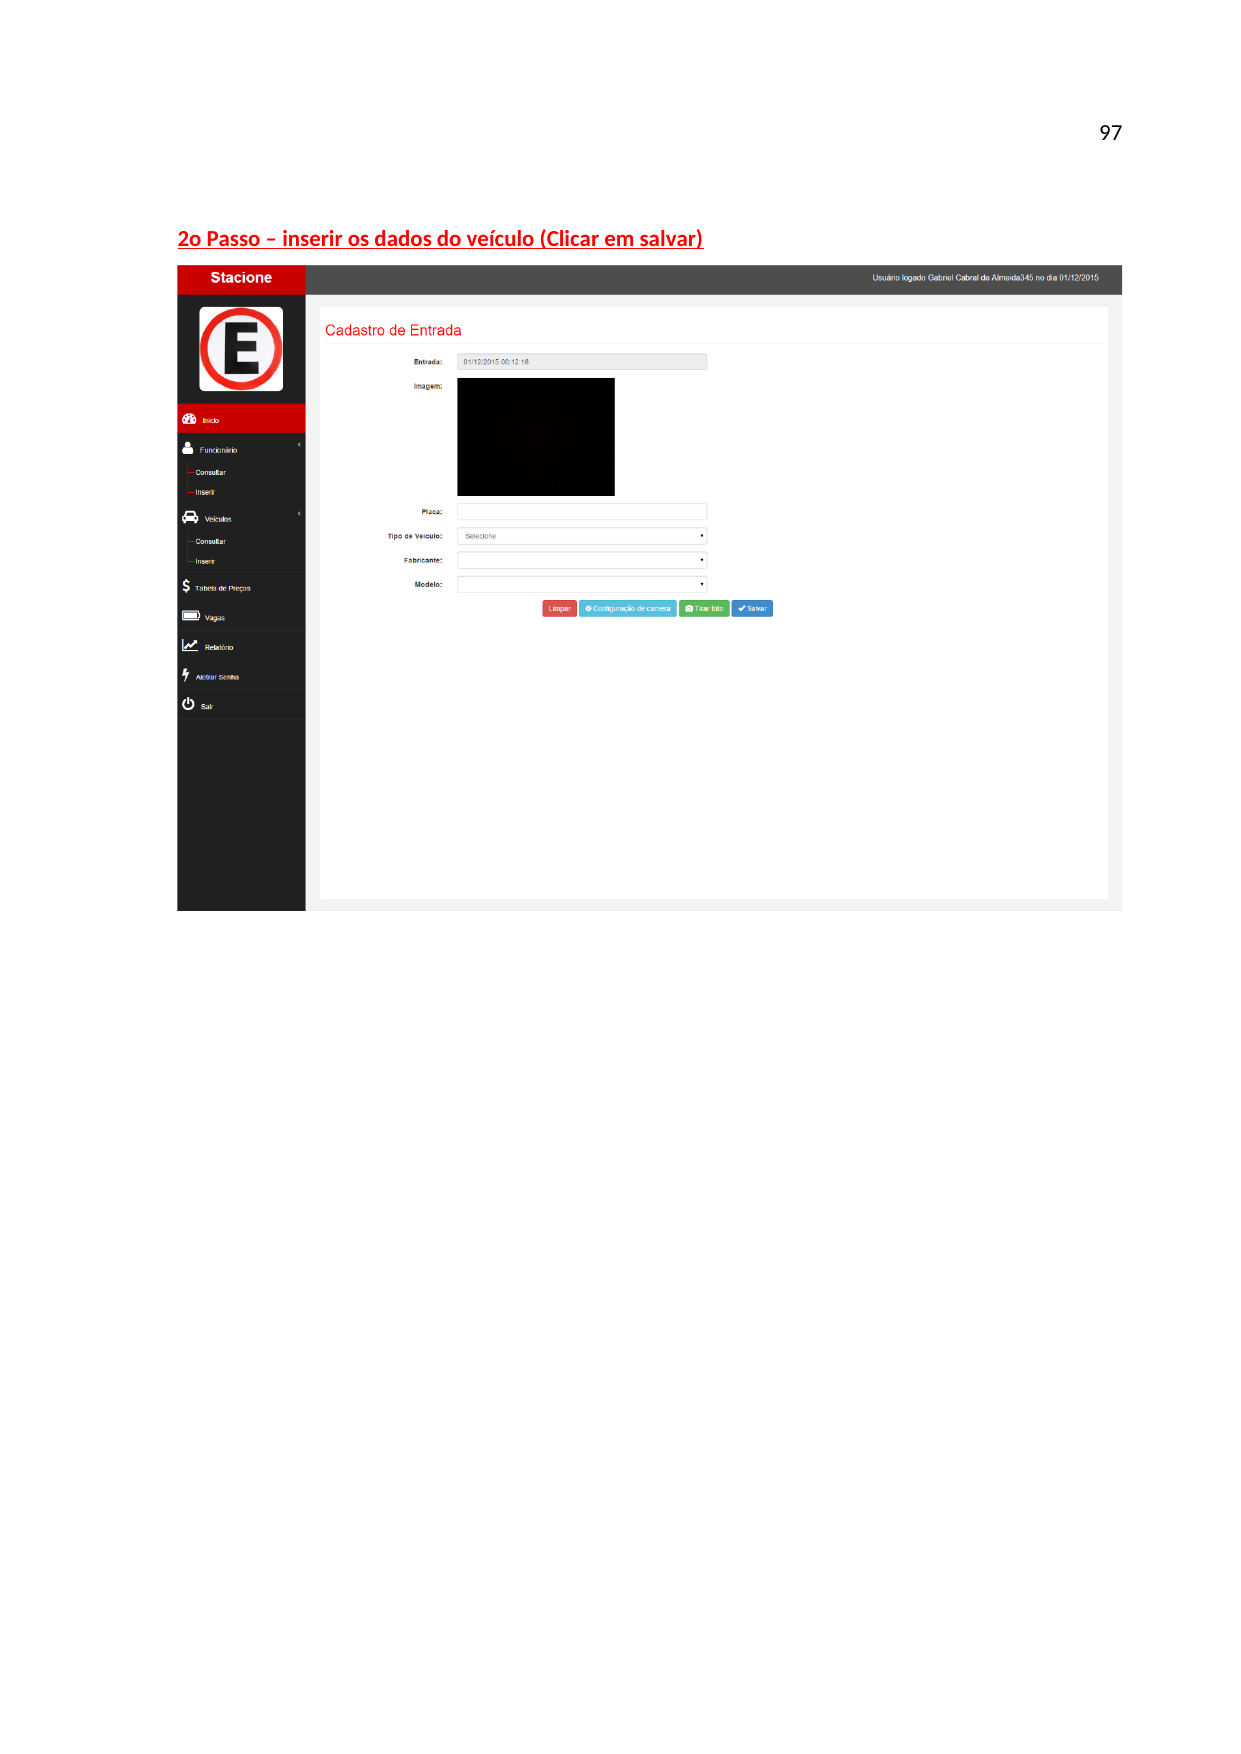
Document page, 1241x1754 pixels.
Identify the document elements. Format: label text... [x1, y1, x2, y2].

text 2o Passo – inserir os dados do veículo (Clicar em salvar) [177, 224, 1122, 256]
picture [177, 256, 1123, 911]
